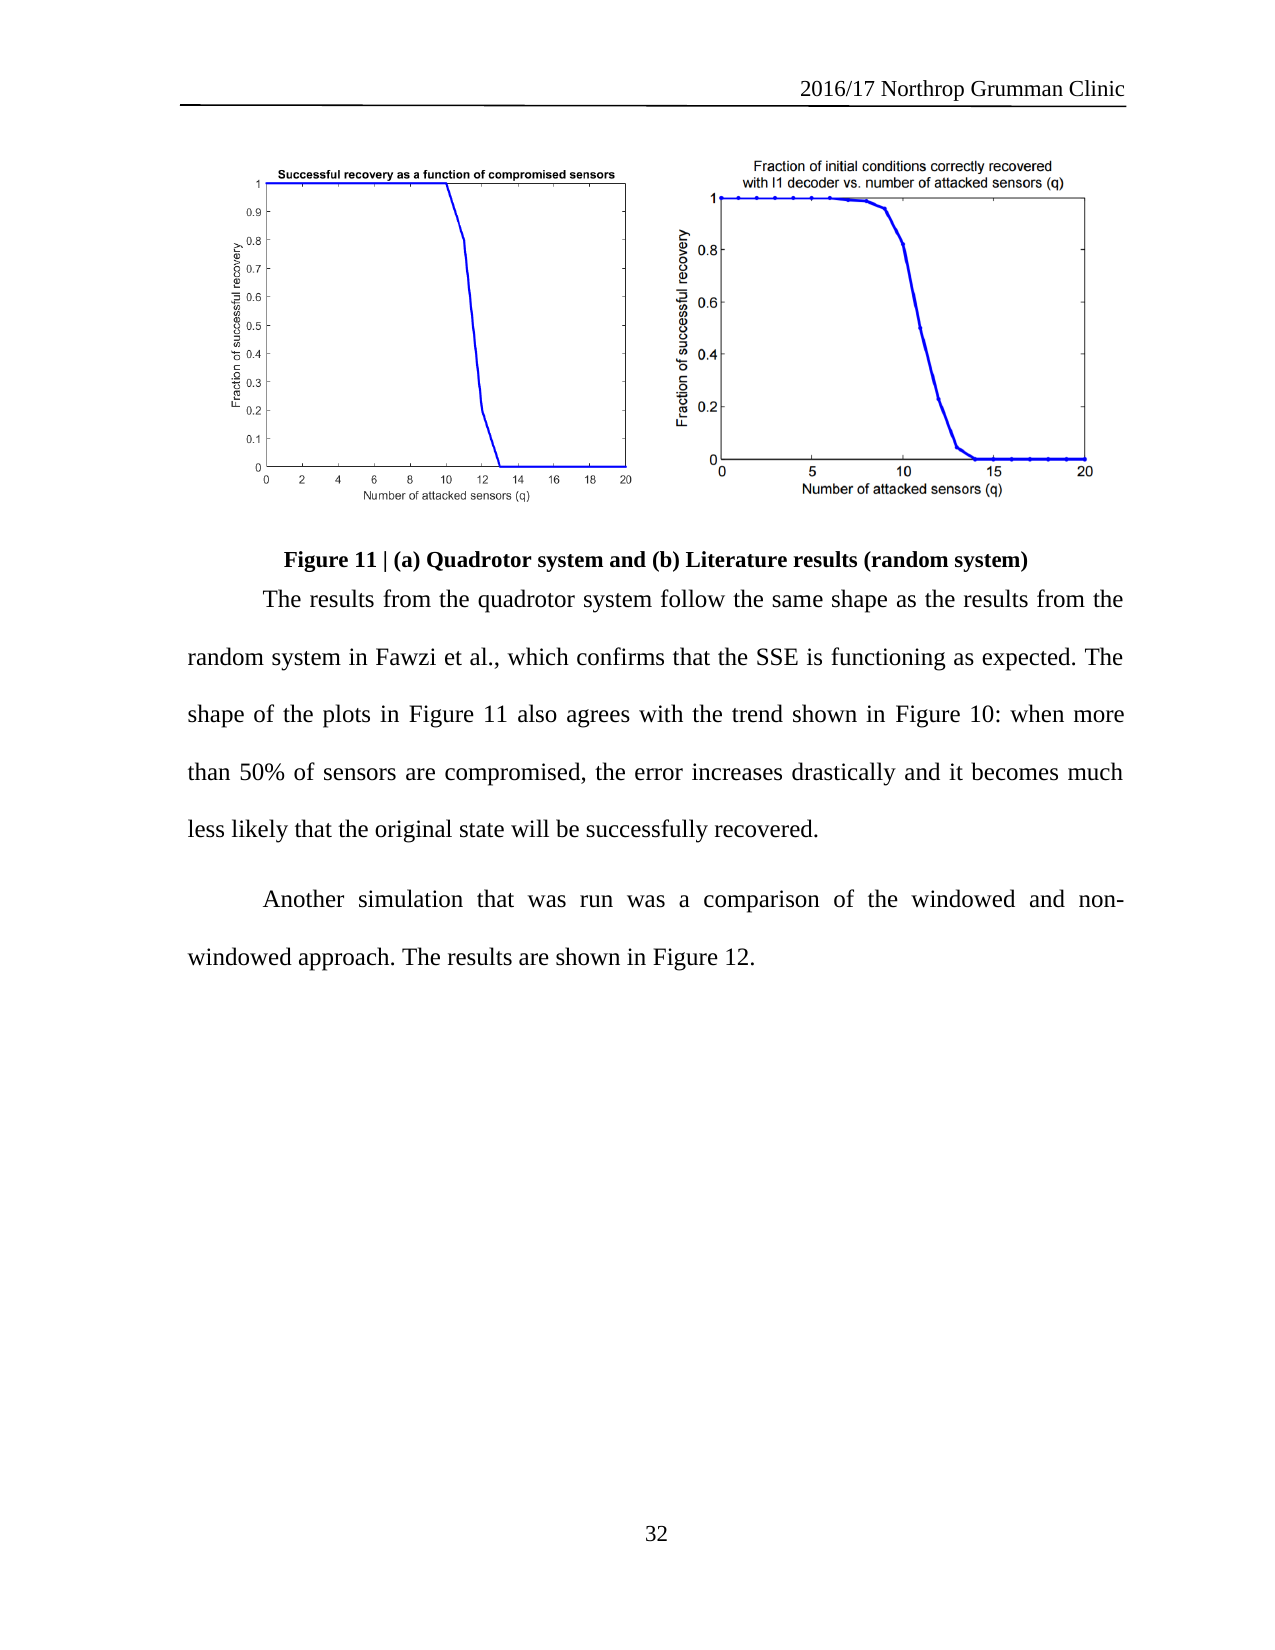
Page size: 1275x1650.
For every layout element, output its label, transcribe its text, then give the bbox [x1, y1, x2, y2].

text Figure 11 | (a) Quadrotor system and (b) Literature results (random system) [187, 546, 1125, 572]
text Another simulation that was run was a comparison of the windowed and non-windowed approach. The results are shown in Figure 12. [187, 884, 1125, 971]
text The results from the quadrotor system follow the same shape as the results from the random system in Fawzi et al., which confirms that the SSE is functioning as expected. The shape of the plots in Figure 11 also agrees with the trend shown in Figure 10: when more than 50% of sensors are compromised, the error increases drastically and it becomes much less likely that the original state will be successfully recovered. [187, 584, 1125, 843]
picture [206, 150, 1107, 505]
